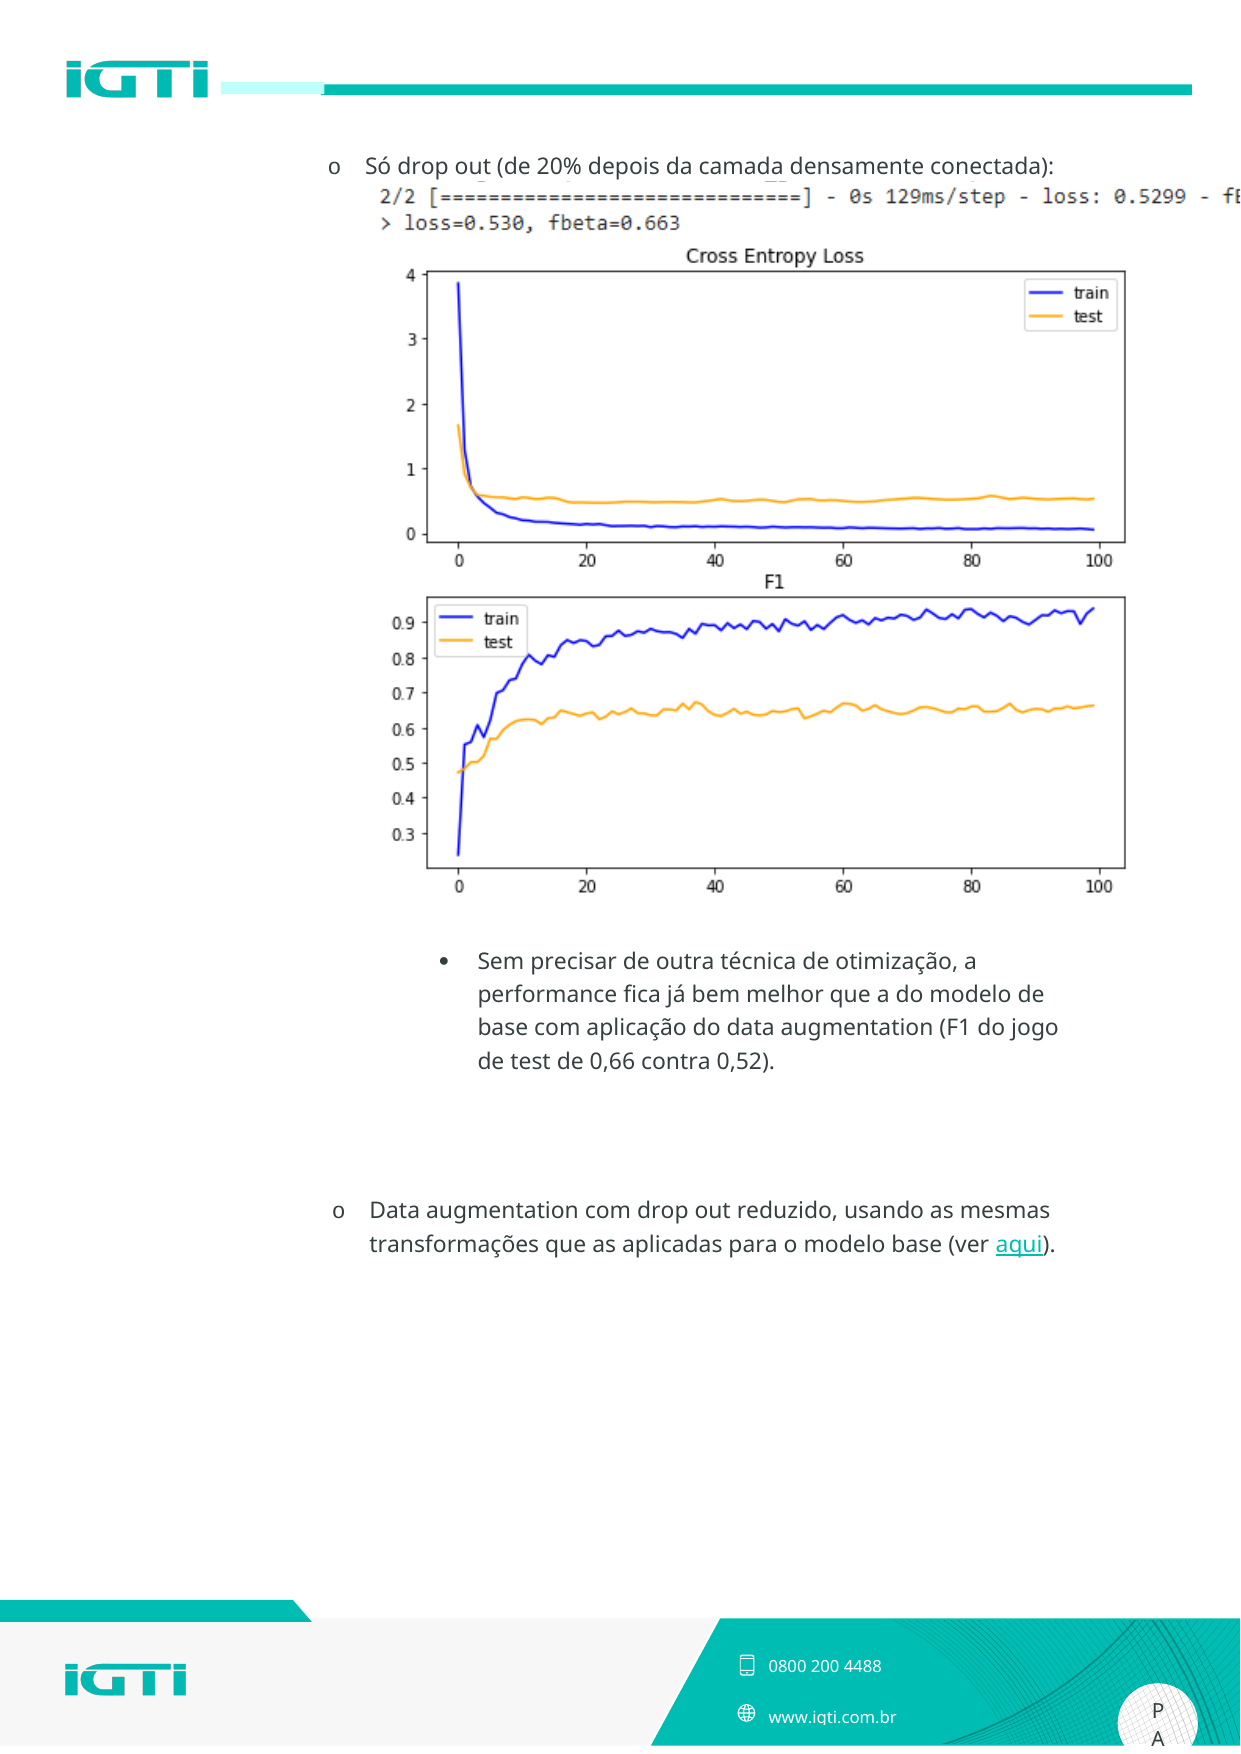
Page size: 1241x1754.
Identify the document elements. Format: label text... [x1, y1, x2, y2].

list Só drop out (de 20% depois da camada densamente conectada): [327, 148, 1063, 181]
picture [58, 54, 216, 104]
picture [58, 1658, 193, 1701]
picture [364, 181, 1241, 910]
list Sem precisar de outra técnica de otimização, a performance fica já bem melhor que a do modelo de base com aplicação do data augmentation (F1 do jogo de test de 0,66 contra 0,52). [440, 942, 1063, 1076]
list Data augmentation com drop out reduzido, usando as mesmas transformações que as aplicadas para o modelo base (ver aqui). [332, 1192, 1063, 1259]
picture [890, 1620, 1241, 1744]
